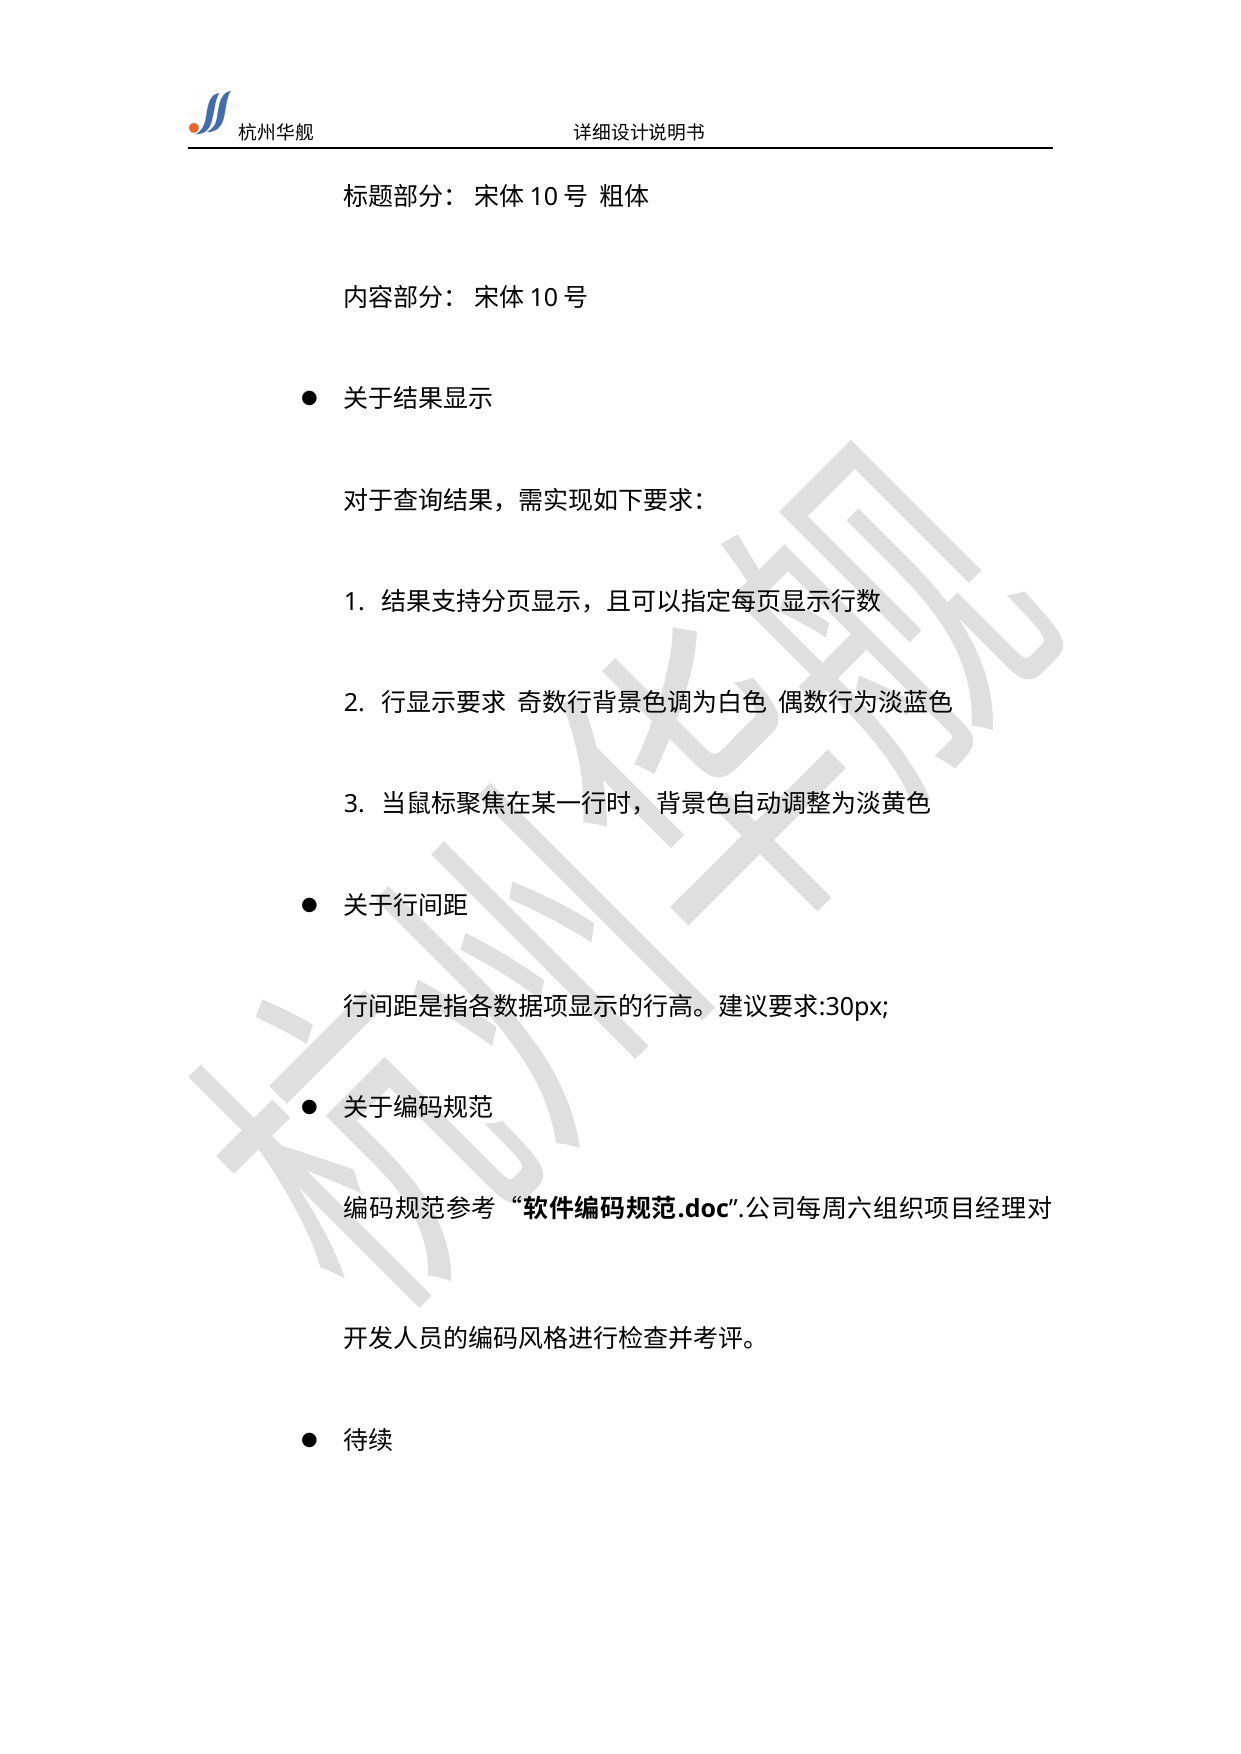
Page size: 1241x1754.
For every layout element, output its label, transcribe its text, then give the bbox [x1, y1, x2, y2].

list 关于编码规范 [300, 1073, 1053, 1138]
picture [187, 88, 239, 140]
list 当鼠标聚焦在某一行时，背景色自动调整为淡黄色 [344, 769, 1053, 834]
list 关于行间距 [300, 871, 1053, 936]
list 编码规范参考“软件编码规范.doc”.公司每周六组织项目经理对开发人员的编码风格进行检查并考评。 [344, 1174, 1053, 1369]
text 对于查询结果，需实现如下要求： [344, 466, 1053, 531]
list 内容部分： 宋体10号 [344, 263, 1053, 328]
list 行间距是指各数据项显示的行高。建议要求:30px; [344, 972, 1053, 1037]
list 待续 [300, 1406, 1053, 1471]
list 关于结果显示 [300, 364, 1053, 429]
list 结果支持分页显示，且可以指定每页显示行数 [344, 567, 1053, 632]
list 行显示要求 奇数行背景色调为白色 偶数行为淡蓝色 [344, 668, 1053, 733]
list 标题部分： 宋体10号 粗体 [344, 162, 1053, 227]
